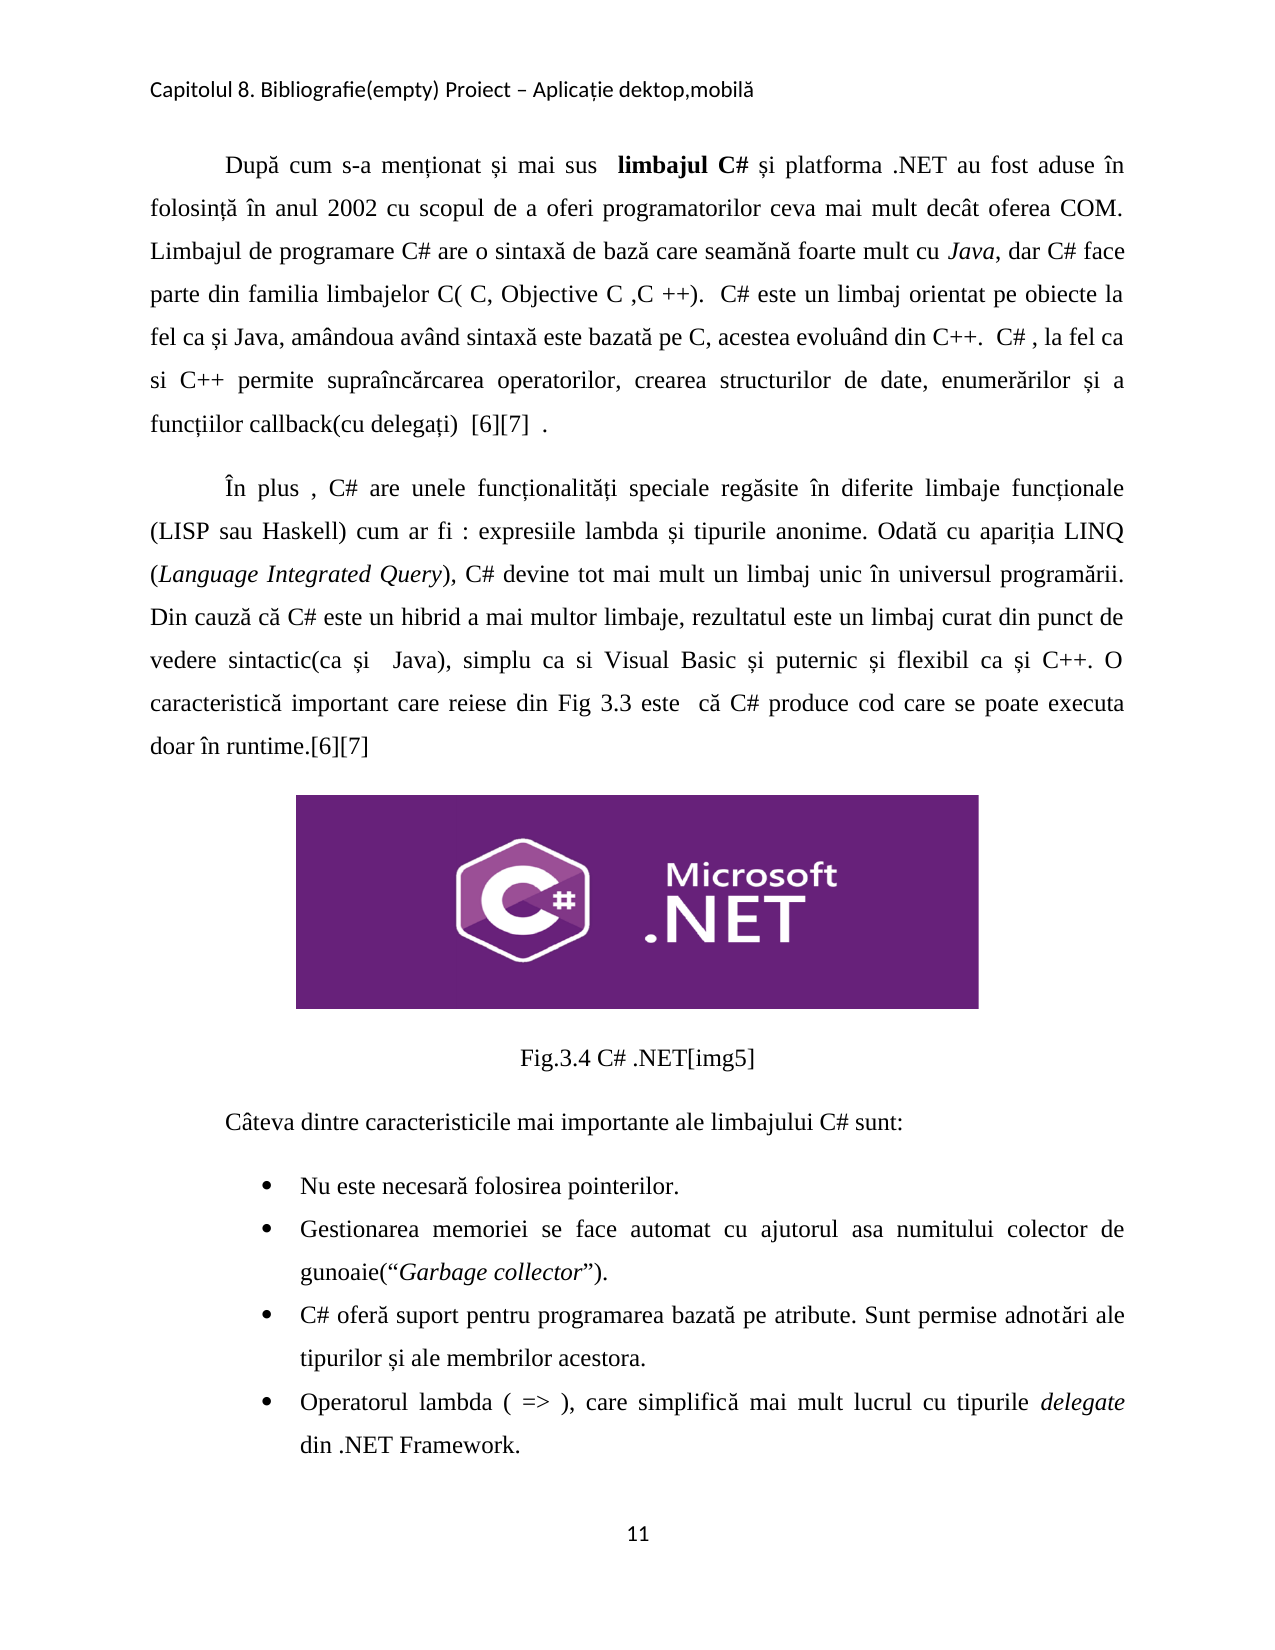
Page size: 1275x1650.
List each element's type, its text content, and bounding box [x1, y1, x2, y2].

text În plus , C# are unele funcționalități speciale regăsite în diferite limbaje funcționale (LISP sau Haskell) cum ar fi : expresiile lambda și tipurile anonime. Odată cu apariția LINQ (Language Integrated Query), C# devine tot mai mult un limbaj unic în universul programării. Din cauză că C# este un hibrid a mai multor limbaje, rezultatul este un limbaj curat din punct de vedere sintactic(ca și Java), simplu ca si Visual Basic și puternic și flexibil ca și C++. O caracteristică important care reiese din Fig 3.3 este că C# produce cod care se poate executa doar în runtime.[6][7] [150, 473, 1125, 760]
text Câteva dintre caracteristicile mai importante ale limbajului C# sunt: [150, 1107, 1125, 1136]
list Gestionarea memoriei se face automat cu ajutorul asa numitului colector de gunoaie(“Garbage collector”). [262, 1214, 1125, 1286]
list C# oferă suport pentru programarea bazată pe atribute. Sunt permise adnotări ale tipurilor și ale membrilor acestora. [262, 1300, 1125, 1372]
picture [296, 795, 979, 1009]
list Operatorul lambda ( => ), care simplifică mai mult lucrul cu tipurile delegate din .NET Framework. [262, 1387, 1125, 1458]
list Nu este necesară folosirea pointerilor. [262, 1171, 1125, 1200]
text Fig.3.4 C# .NET[img5] [150, 1043, 1125, 1072]
text După cum s-a menționat și mai sus limbajul C# și platforma .NET au fost aduse în folosință în anul 2002 cu scopul de a oferi programatorilor ceva mai mult decât oferea COM. Limbajul de programare C# are o sintaxă de bază care seamănă foarte mult cu Java, dar C# face parte din familia limbajelor C( C, Objective C ,C ++). C# este un limbaj orientat pe obiecte la fel ca și Java, amândoua având sintaxă este bazată pe C, acestea evoluând din C++. C# , la fel ca si C++ permite supraîncărcarea operatorilor, crearea structurilor de date, enumerărilor și a funcțiilor callback(cu delegați) [6][7] . [150, 150, 1125, 437]
